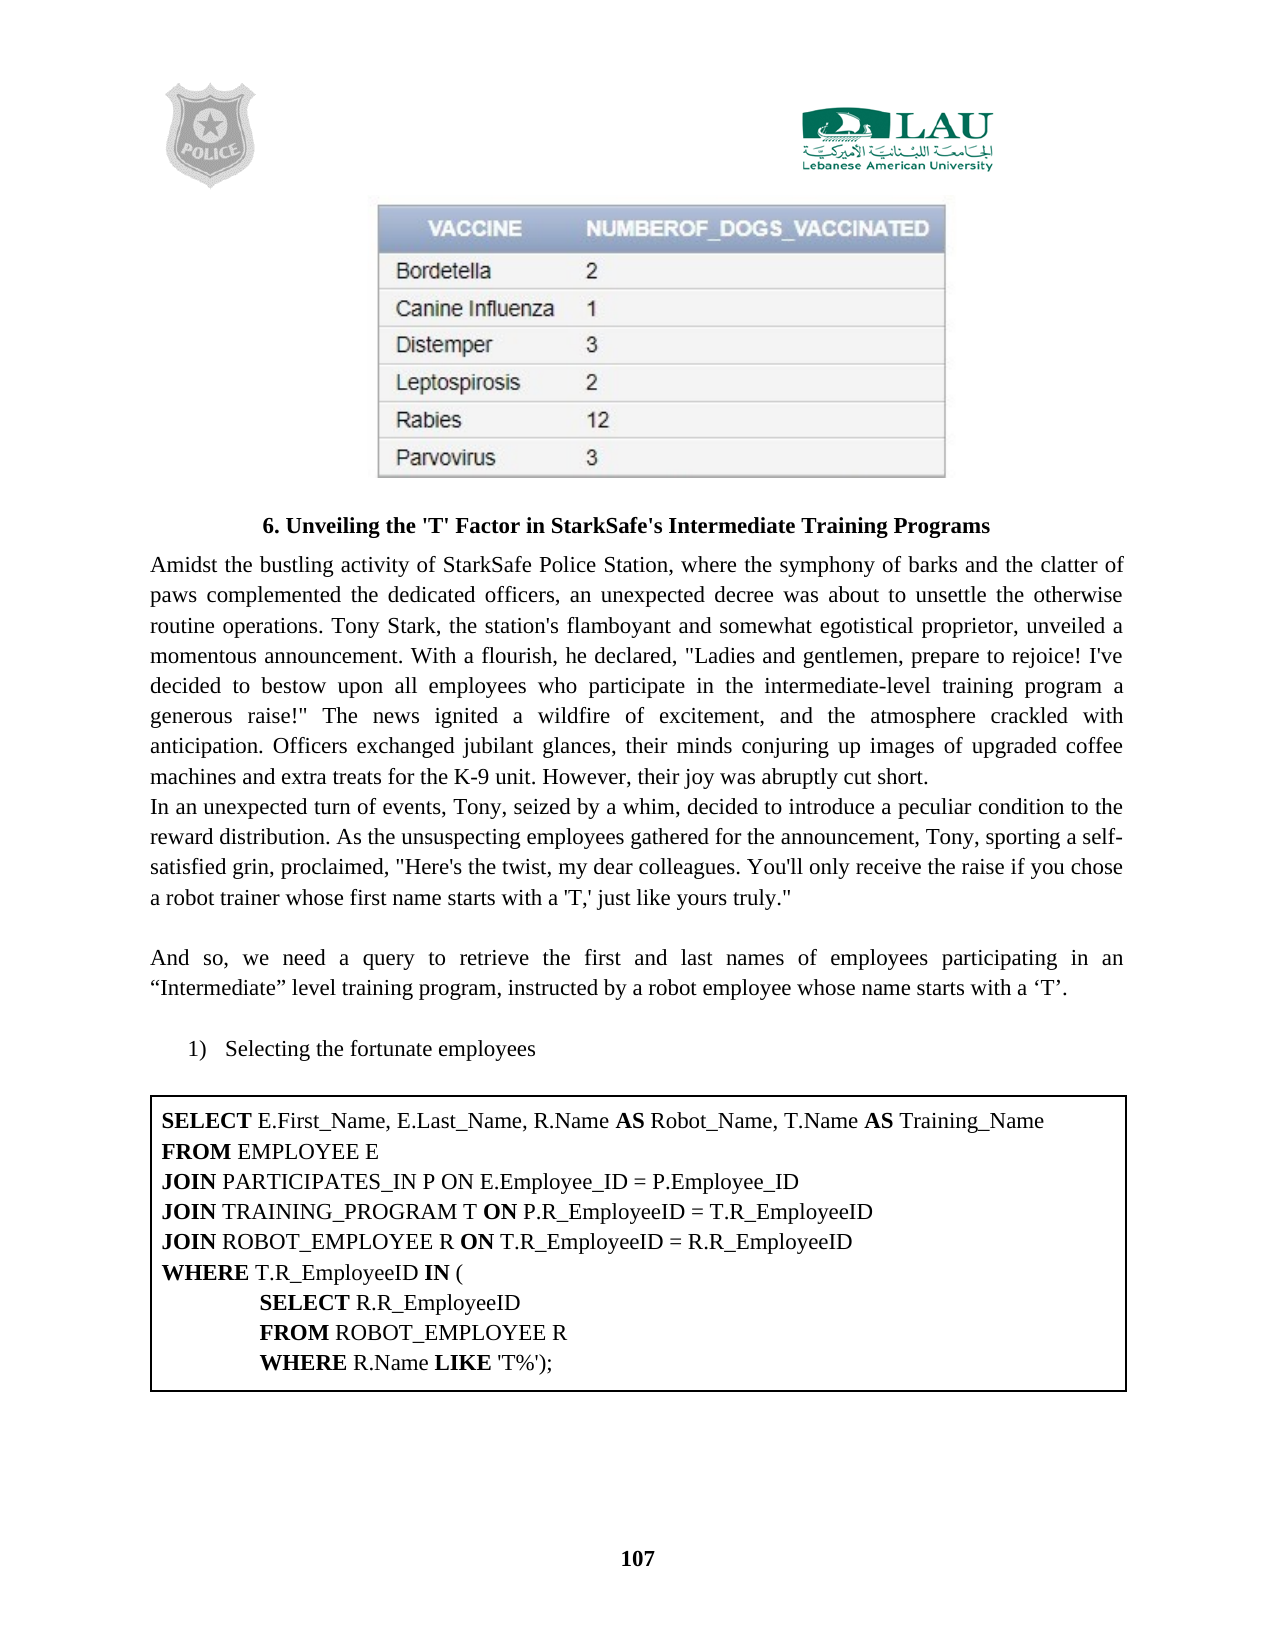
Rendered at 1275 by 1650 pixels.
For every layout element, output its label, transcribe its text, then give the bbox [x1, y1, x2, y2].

picture [150, 75, 272, 192]
text Amidst the bustling activity of StarkSafe Police Station, where the symphony of barks and the clatter of paws complemented the dedicated officers, an unexpected decree was about to unsettle the otherwise routine operations. Tony Stark, the station's flamboyant and somewhat egotistical proprietor, unveiled a momentous announcement. With a flourish, he declared, "Ladies and gentlemen, prepare to rejoice! I've decided to bestow upon all employees who participate in the intermediate-level training program a generous raise!" The news ignited a wildfire of excitement, and the atmosphere crackled with anticipation. Officers exchanged jubilant glances, their minds conjuring up images of upgraded coffee machines and extra treats for the K-9 unit. However, their joy was abruptly cut short. [150, 551, 1125, 789]
subtitle 6. Unveiling the 'T' Factor in StarkSafe's Intermediate Training Programs [262, 512, 1125, 538]
picture [367, 195, 957, 478]
picture [778, 87, 1026, 192]
table_header SELECT E.First_Name, E.Last_Name, R.Name AS Robot_Name, T.Name AS Training_Name FROM EMPLOYEE E JOIN PARTICIPATES_IN P ON E.Employee_ID = P.Employee_ID JOIN TRAINING_PROGRAM T ON P.R_EmployeeID = T.R_EmployeeID JOIN ROBOT_EMPLOYEE R ON T.R_EmployeeID = R.R_EmployeeID WHERE T.R_EmployeeID IN ( SELECT R.R_EmployeeID FROM ROBOT_EMPLOYEE R WHERE R.Name LIKE 'T%'); [152, 1097, 1125, 1390]
text And so, we need a query to retrieve the first and last names of employees participating in an “Intermediate” level training program, instructed by a robot employee whose name starts with a ‘T’. [150, 944, 1125, 1001]
list Selecting the fortunate employees [187, 1035, 1125, 1061]
text In an unexpected turn of events, Tony, seized by a whim, decided to introduce a peculiar condition to the reward distribution. As the unsuspecting employees gathered for the announcement, Tony, sporting a self-satisfied grin, proclaimed, "Here's the twist, my dear colleagues. You'll only receive the raise if you chose a robot trainer whose first name starts with a 'T,' just like yours truly." [150, 793, 1125, 910]
